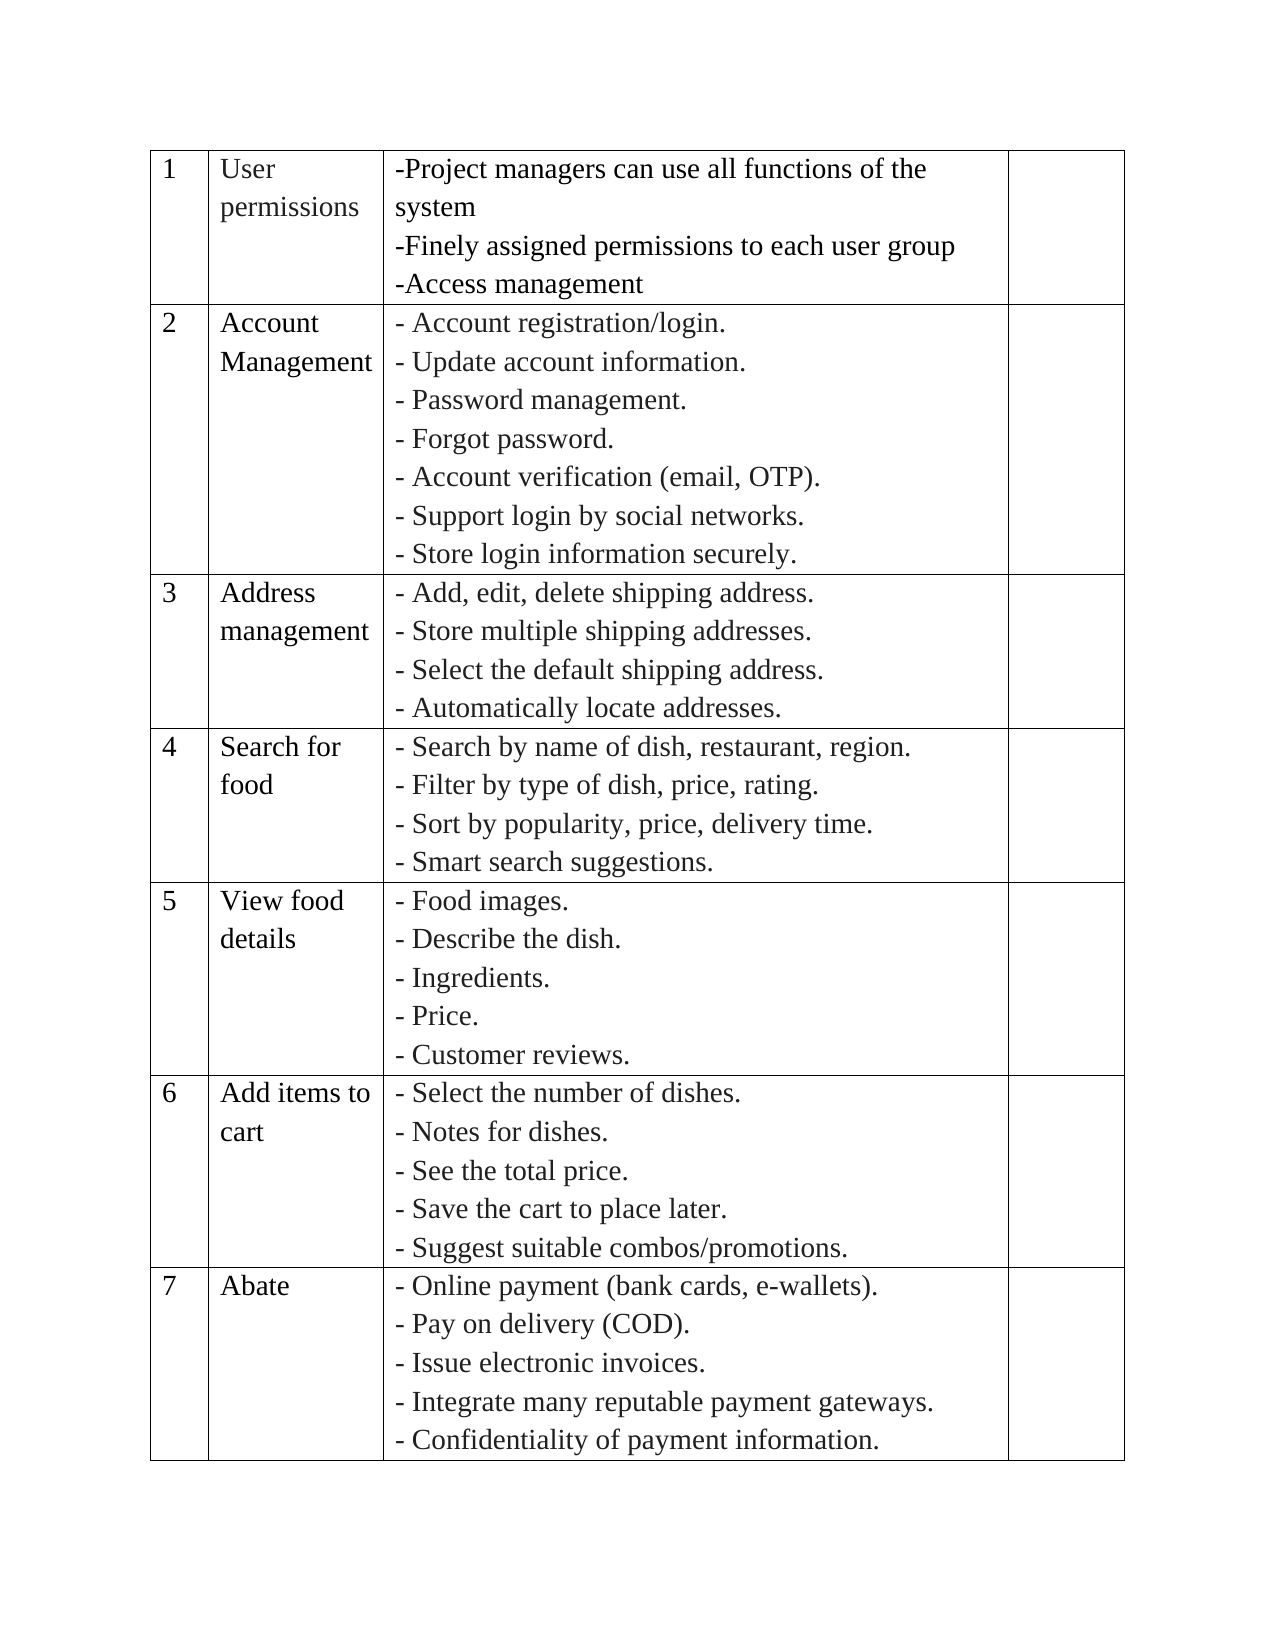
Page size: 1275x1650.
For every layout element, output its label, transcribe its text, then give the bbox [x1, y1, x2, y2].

table_cell Search for food [209, 729, 383, 882]
table_cell View food details [209, 883, 383, 1074]
table_cell [1009, 1076, 1124, 1267]
table_cell 5 [151, 883, 208, 1074]
table_cell [1009, 151, 1124, 304]
table_cell Abate [209, 1268, 383, 1460]
table_cell 1 [151, 151, 208, 304]
table_cell - Account registration/login. - Update account information. - Password management. - Forgot password. - Account verification (email, OTP). - Support login by social networks. - Store login information securely. [384, 305, 1008, 574]
table_cell - Select the number of dishes. - Notes for dishes. - See the total price. - Save the cart to place later. - Suggest suitable combos/promotions. [384, 1076, 1008, 1267]
table_cell Address management [209, 575, 383, 728]
table_cell [1009, 729, 1124, 882]
table_cell [1009, 305, 1124, 574]
table_cell 6 [151, 1076, 208, 1267]
table_cell 7 [151, 1268, 208, 1460]
table_cell [1009, 883, 1124, 1074]
table_cell User permissions [209, 151, 383, 304]
table_cell - Online payment (bank cards, e-wallets). - Pay on delivery (COD). - Issue electronic invoices. - Integrate many reputable payment gateways. - Confidentiality of payment information. [384, 1268, 1008, 1460]
table_cell [1009, 575, 1124, 728]
table_cell Add items to cart [209, 1076, 383, 1267]
table_cell Account Management [209, 305, 383, 574]
table_cell [1009, 1268, 1124, 1460]
table_cell 3 [151, 575, 208, 728]
table_cell 2 [151, 305, 208, 574]
table_cell 4 [151, 729, 208, 882]
table_cell - Search by name of dish, restaurant, region. - Filter by type of dish, price, rating. - Sort by popularity, price, delivery time. - Smart search suggestions. [384, 729, 1008, 882]
table_cell - Food images. - Describe the dish. - Ingredients. - Price. - Customer reviews. [384, 883, 1008, 1074]
table_cell -Project managers can use all functions of the system -Finely assigned permissions to each user group -Access management [384, 151, 1008, 304]
table_cell - Add, edit, delete shipping address. - Store multiple shipping addresses. - Select the default shipping address. - Automatically locate addresses. [384, 575, 1008, 728]
